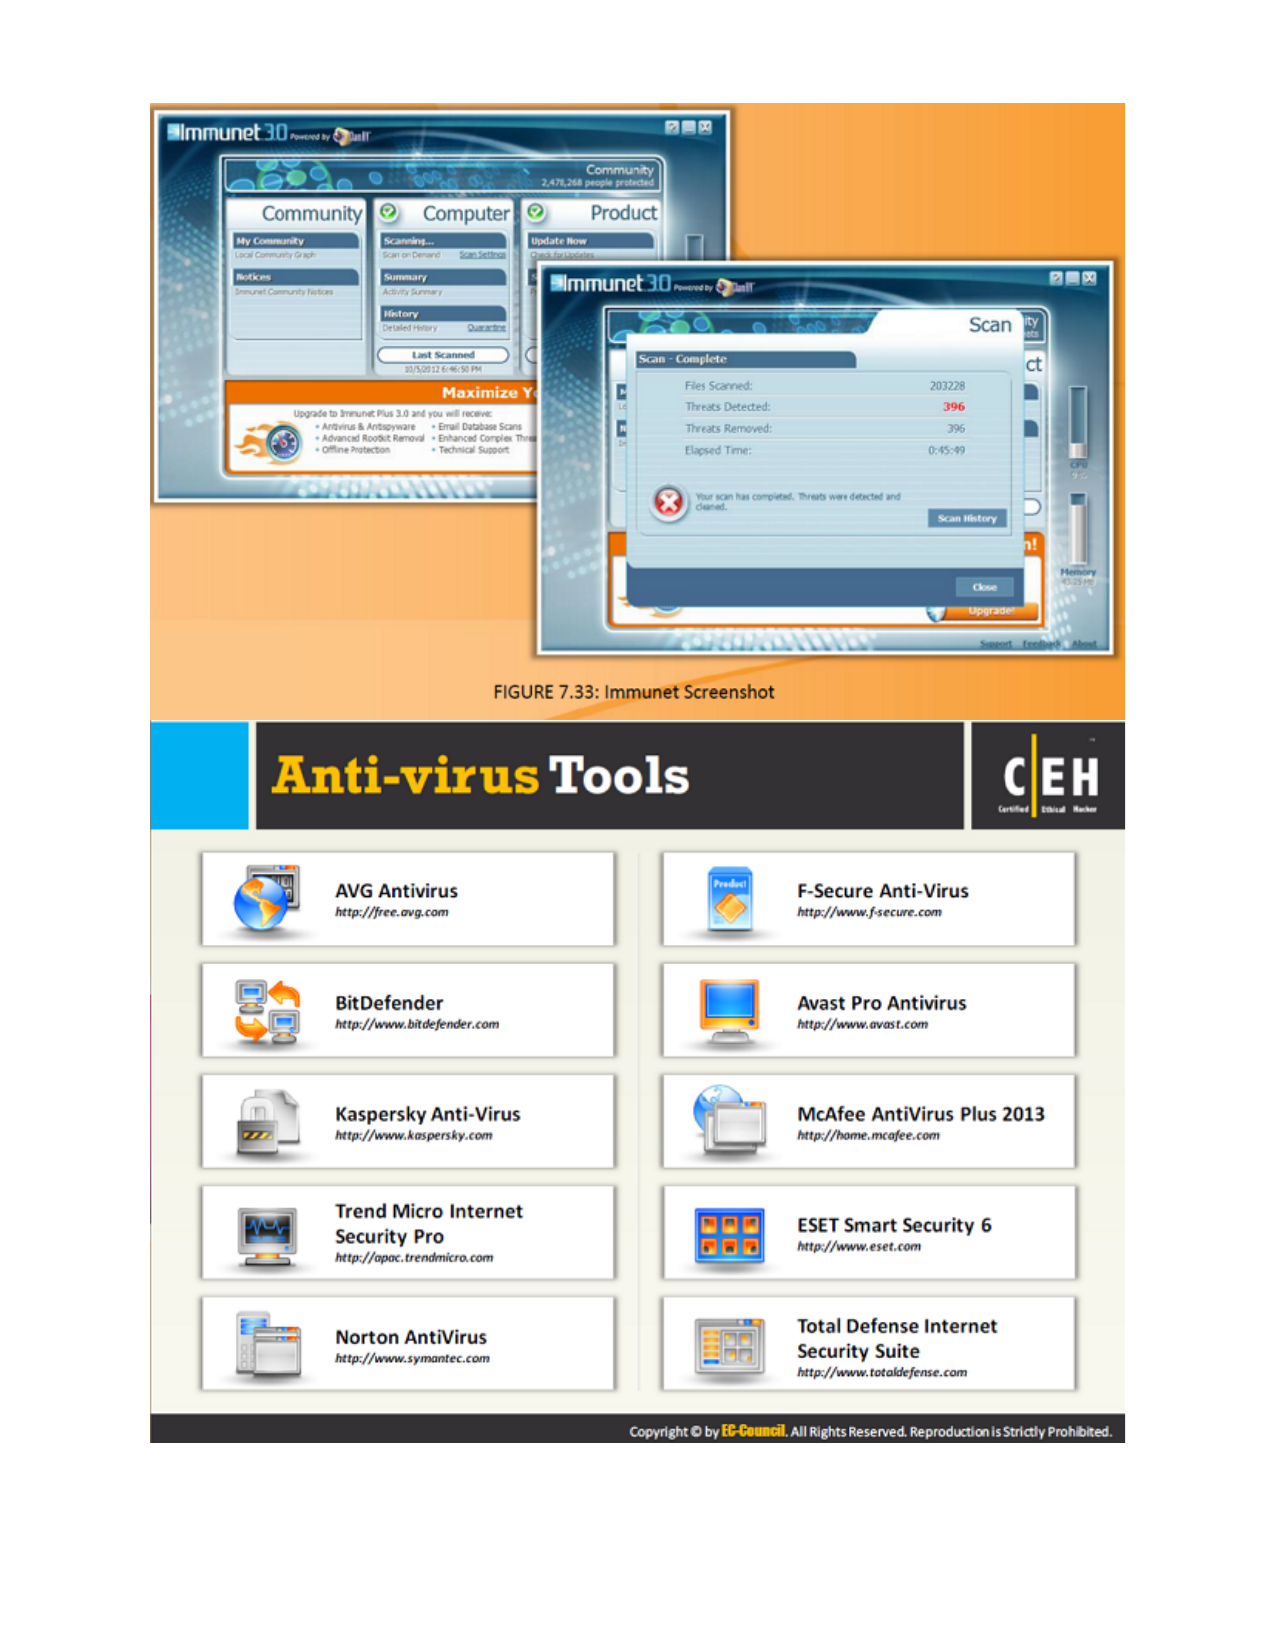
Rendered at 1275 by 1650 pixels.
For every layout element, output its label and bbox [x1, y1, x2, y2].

picture [150, 103, 1125, 1443]
